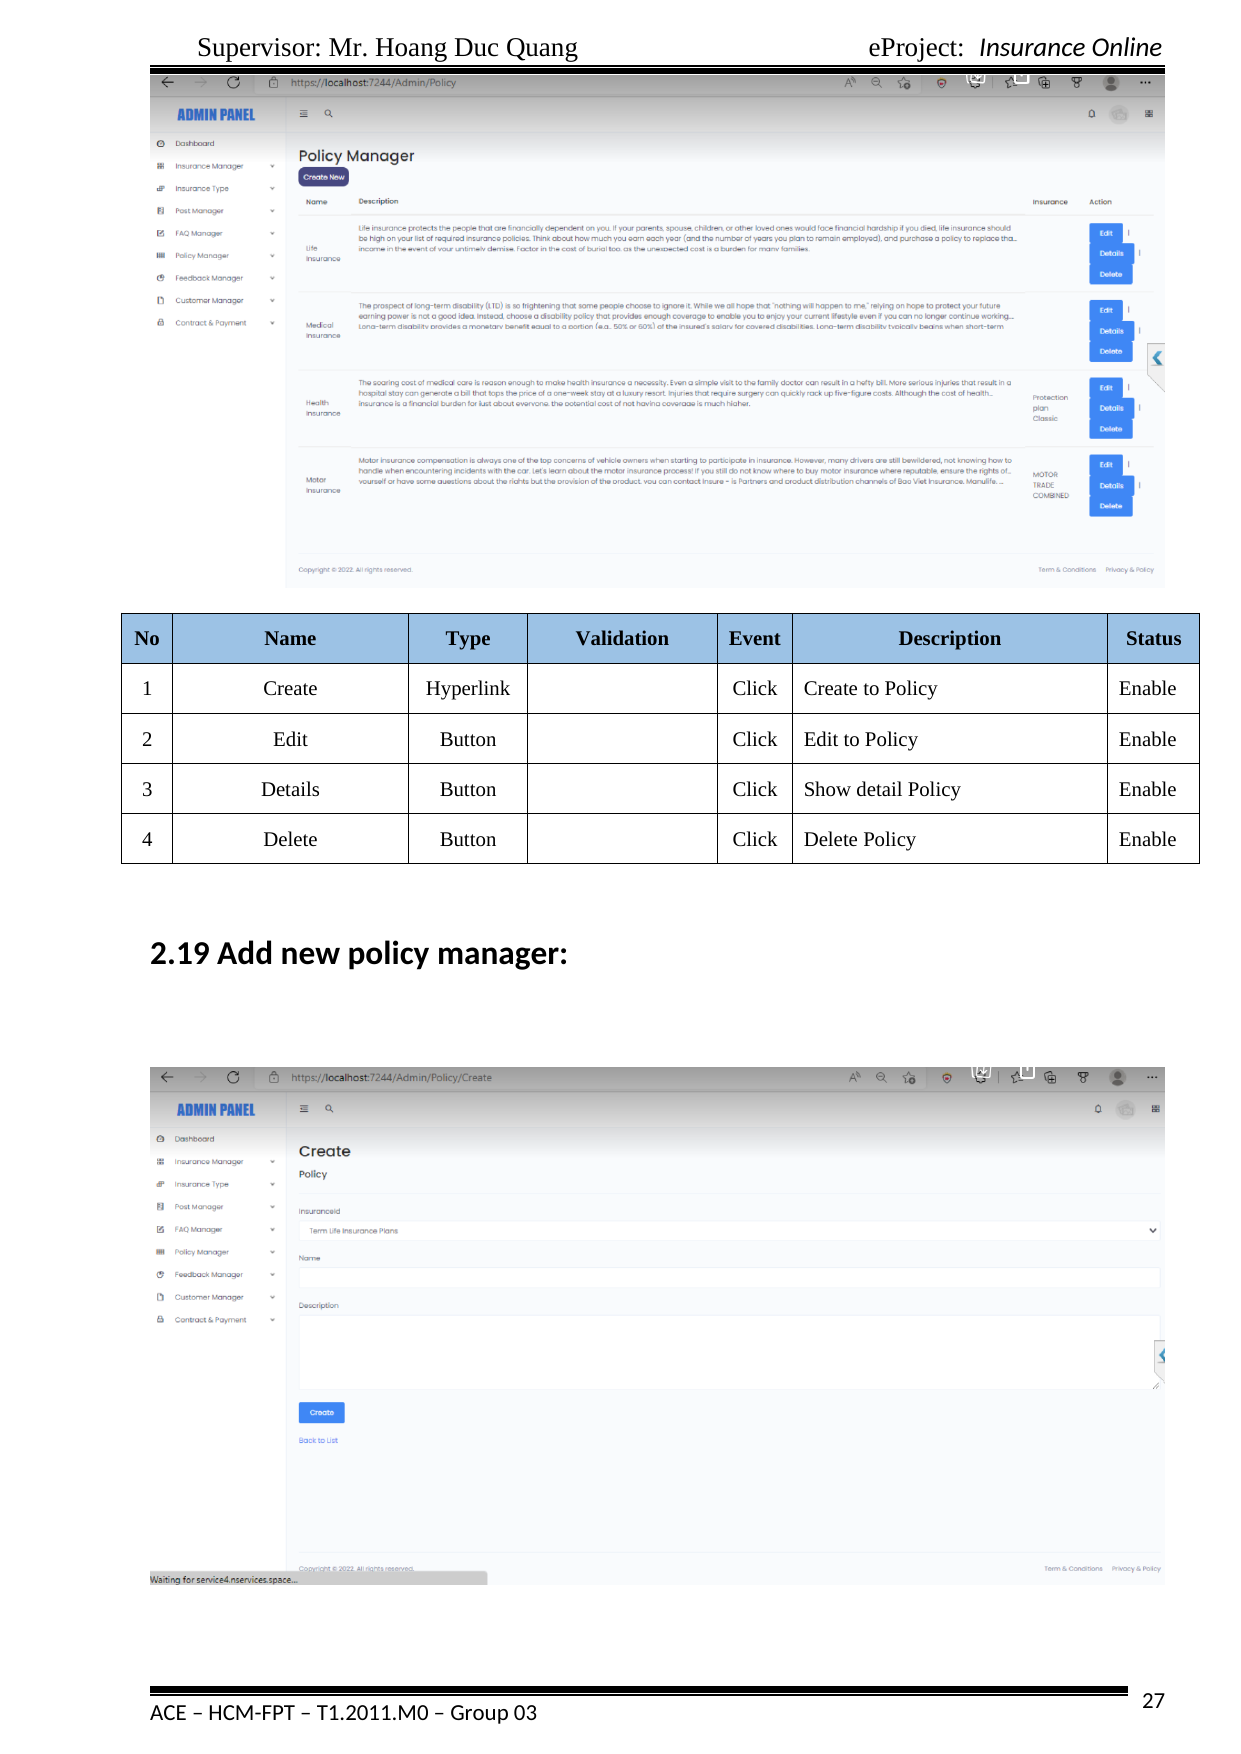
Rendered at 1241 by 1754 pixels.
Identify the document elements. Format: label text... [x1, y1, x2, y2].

table_cell 2 [122, 714, 172, 763]
picture [150, 75, 1165, 588]
table_cell Button [409, 814, 527, 863]
table_cell 1 [122, 664, 172, 713]
table_cell Show detail Policy [793, 764, 1107, 813]
table_cell Create [173, 664, 408, 713]
picture [150, 1067, 1165, 1585]
table_header Event [718, 614, 792, 663]
table_cell Details [173, 764, 408, 813]
table_cell Edit [173, 714, 408, 763]
table_cell [528, 814, 717, 863]
table_cell Enable [1108, 814, 1199, 863]
table_cell [528, 714, 717, 763]
table_cell Delete Policy [793, 814, 1107, 863]
table_cell Delete [173, 814, 408, 863]
table_cell Hyperlink [409, 664, 527, 713]
table_cell Enable [1108, 764, 1199, 813]
table_cell Click [718, 714, 792, 763]
table_cell Enable [1108, 714, 1199, 763]
table_cell Button [409, 764, 527, 813]
table_cell Create to Policy [793, 664, 1107, 713]
table_header Type [409, 614, 527, 663]
table_cell Click [718, 664, 792, 713]
table_header No [122, 614, 172, 663]
table_cell Button [409, 714, 527, 763]
table_header Validation [528, 614, 717, 663]
table_header Status [1108, 614, 1199, 663]
table_cell [528, 764, 717, 813]
table_cell Edit to Policy [793, 714, 1107, 763]
table_cell Click [718, 764, 792, 813]
table_header Name [173, 614, 408, 663]
table_cell 4 [122, 814, 172, 863]
table_header Description [793, 614, 1107, 663]
table_cell Enable [1108, 664, 1199, 713]
table_cell 3 [122, 764, 172, 813]
text 2.19 Add new policy manager: [150, 932, 1165, 973]
table_cell [528, 664, 717, 713]
table_cell Click [718, 814, 792, 863]
